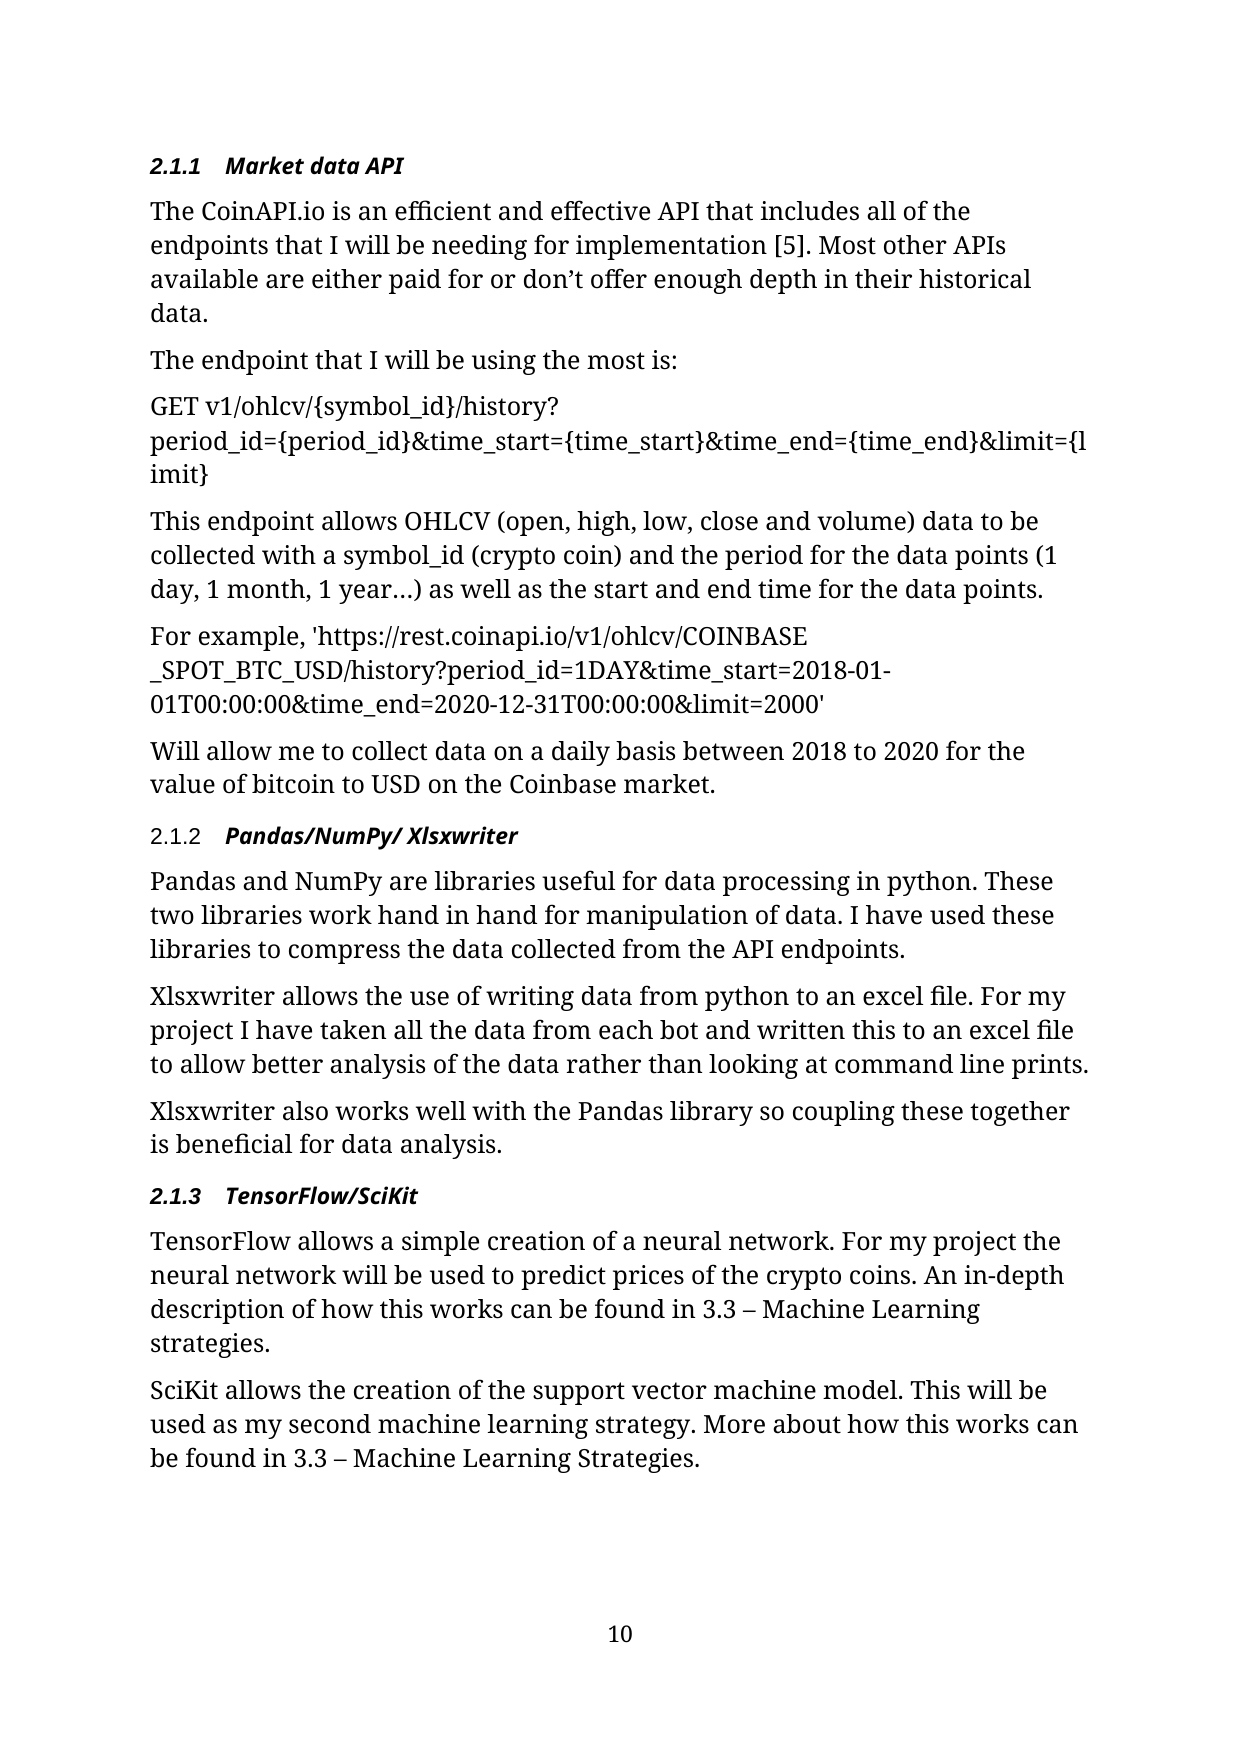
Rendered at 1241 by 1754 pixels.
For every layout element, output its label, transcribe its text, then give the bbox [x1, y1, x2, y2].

text TensorFlow allows a simple creation of a neural network. For my project the neural network will be used to predict prices of the crypto coins. An in-depth description of how this works can be found in 3.3 – Machine Learning strategies. [150, 1224, 1090, 1360]
subtitle Market data API [150, 150, 1090, 181]
text For example, 'https://rest.coinapi.io/v1/ohlcv/COINBASE _SPOT_BTC_USD/history?period_id=1DAY&time_start=2018-01-01T00:00:00&time_end=2020-12-31T00:00:00&limit=2000' [150, 618, 1090, 721]
subtitle Pandas/NumPy/ Xlsxwriter [150, 820, 1090, 851]
text Will allow me to collect data on a daily basis between 2018 to 2020 for the value of bitcoin to USD on the Coinbase market. [150, 733, 1090, 801]
text The CoinAPI.io is an efficient and effective API that includes all of the endpoints that I will be needing for implementation [5]. Most other APIs available are either paid for or don’t offer enough depth in their historical data. [150, 194, 1090, 330]
text This endpoint allows OHLCV (open, high, low, close and volume) data to be collected with a symbol_id (crypto coin) and the period for the data points (1 day, 1 month, 1 year…) as well as the start and end time for the data points. [150, 504, 1090, 606]
text GET v1/ohlcv/{symbol_id}/history?period_id={period_id}&time_start={time_start}&time_end={time_end}&limit={limit} [150, 389, 1090, 491]
text Xlsxwriter allows the use of writing data from python to an excel file. For my project I have taken all the data from each bot and written this to an excel file to allow better analysis of the data rather than looking at command line prints. [150, 978, 1090, 1081]
text Xlsxwriter also works well with the Pandas library so coupling these together is beneficial for data analysis. [150, 1093, 1090, 1161]
text Pandas and NumPy are libraries useful for data processing in python. These two libraries work hand in hand for manipulation of data. I have used these libraries to compress the data collected from the API endpoints. [150, 864, 1090, 966]
text SciKit allows the creation of the support vector machine model. This will be used as my second machine learning strategy. More about how this works can be found in 3.3 – Machine Learning Strategies. [150, 1372, 1090, 1475]
text The endpoint that I will be using the most is: [150, 342, 1090, 377]
subtitle TensorFlow/SciKit [150, 1180, 1090, 1211]
